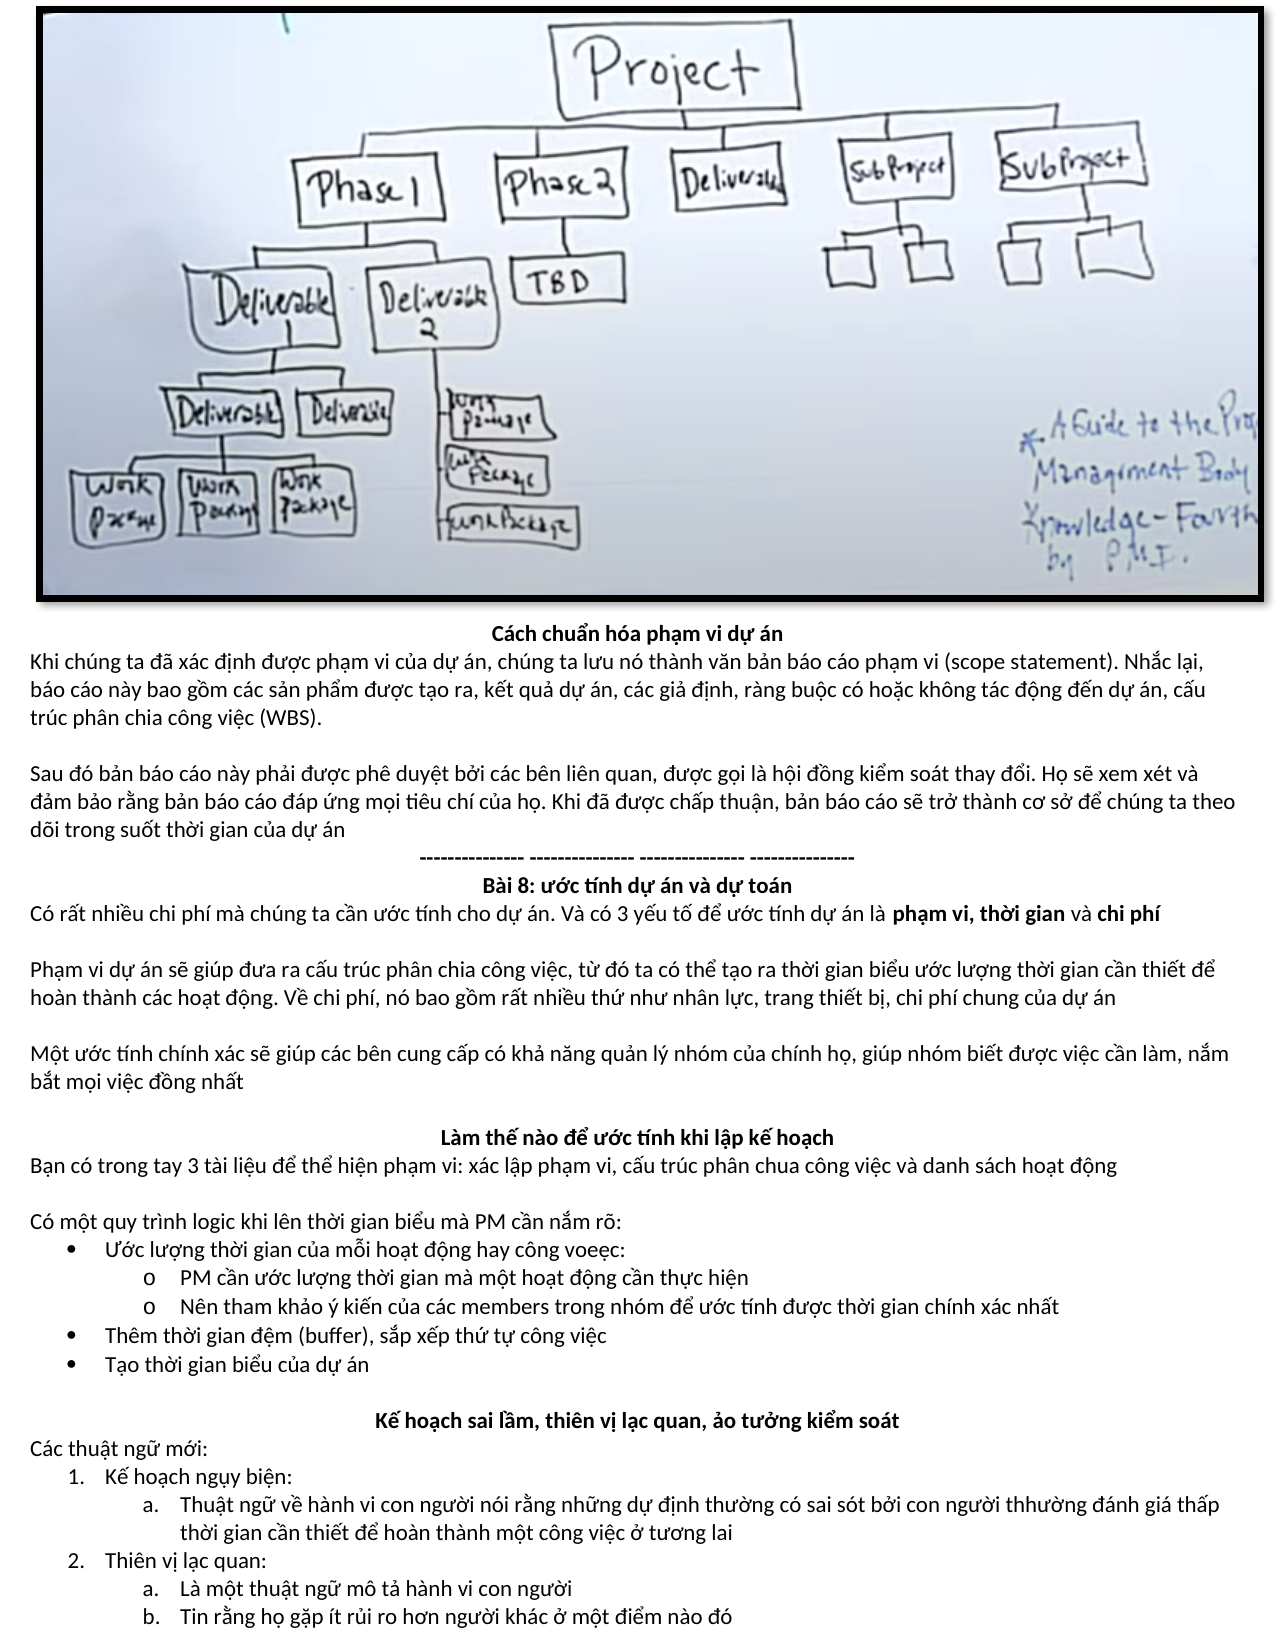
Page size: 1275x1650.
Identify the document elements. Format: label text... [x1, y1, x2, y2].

list Tin rằng họ gặp ít rủi ro hơn người khác ở một điểm nào đó [142, 1602, 1245, 1630]
list Là một thuật ngữ mô tả hành vi con người [142, 1574, 1245, 1602]
list Phạm vi dự án sẽ giúp đưa ra cấu trúc phân chia công việc, từ đó ta có thể tạo ra thời gian biểu ước lượng thời gian cần thiết để hoàn thành các hoạt động. Về chi phí, nó bao gồm rất nhiều thứ như nhân lực, trang thiết bị, chi phí chung của dự án [30, 955, 1245, 1011]
list Một ước tính chính xác sẽ giúp các bên cung cấp có khả năng quản lý nhóm của chính họ, giúp nhóm biết được việc cần làm, nắm bắt mọi việc đồng nhất [30, 1039, 1245, 1095]
list Làm thế nào để ước tính khi lập kế hoạch [30, 1123, 1245, 1151]
list Có rất nhiều chi phí mà chúng ta cần ước tính cho dự án. Và có 3 yếu tố để ước tính dự án là phạm vi, thời gian và chi phí [30, 899, 1245, 927]
list Thêm thời gian đệm (buffer), sắp xếp thứ tự công việc [67, 1322, 1245, 1350]
list Thuật ngữ về hành vi con người nói rằng những dự định thường có sai sót bởi con người thhường đánh giá thấp thời gian cần thiết để hoàn thành một công việc ở tương lai [142, 1490, 1245, 1546]
list Có một quy trình logic khi lên thời gian biểu mà PM cần nắm rõ: [30, 1207, 1245, 1235]
list Kế hoạch ngụy biện: [67, 1462, 1245, 1490]
list Tạo thời gian biểu của dự án [67, 1350, 1245, 1378]
picture [43, 13, 1258, 595]
list Nên tham khảo ý kiến của các members trong nhóm để ước tính được thời gian chính xác nhất [142, 1292, 1245, 1322]
list Bạn có trong tay 3 tài liệu để thể hiện phạm vi: xác lập phạm vi, cấu trúc phân chua công việc và danh sách hoạt động [30, 1151, 1245, 1179]
list Cách chuẩn hóa phạm vi dự án [30, 619, 1245, 647]
list Sau đó bản báo cáo này phải được phê duyệt bởi các bên liên quan, được gọi là hội đồng kiểm soát thay đổi. Họ sẽ xem xét và đảm bảo rằng bản báo cáo đáp ứng mọi tiêu chí của họ. Khi đã được chấp thuận, bản báo cáo sẽ trở thành cơ sở để chúng ta theo dõi trong suốt thời gian của dự án [30, 759, 1245, 843]
list Kế hoạch sai lầm, thiên vị lạc quan, ảo tưởng kiểm soát [30, 1406, 1245, 1434]
list PM cần ước lượng thời gian mà một hoạt động cần thực hiện [142, 1263, 1245, 1292]
list Ước lượng thời gian của mỗi hoạt động hay công voeẹc: [67, 1235, 1245, 1263]
list Các thuật ngữ mới: [30, 1434, 1245, 1462]
list Bài 8: ước tính dự án và dự toán [30, 871, 1245, 899]
list --------------- --------------- --------------- --------------- [30, 843, 1245, 871]
list Khi chúng ta đã xác định được phạm vi của dự án, chúng ta lưu nó thành văn bản báo cáo phạm vi (scope statement). Nhắc lại, báo cáo này bao gồm các sản phẩm được tạo ra, kết quả dự án, các giả định, ràng buộc có hoặc không tác động đến dự án, cấu trúc phân chia công việc (WBS). [30, 647, 1245, 731]
list Thiên vị lạc quan: [67, 1546, 1245, 1574]
